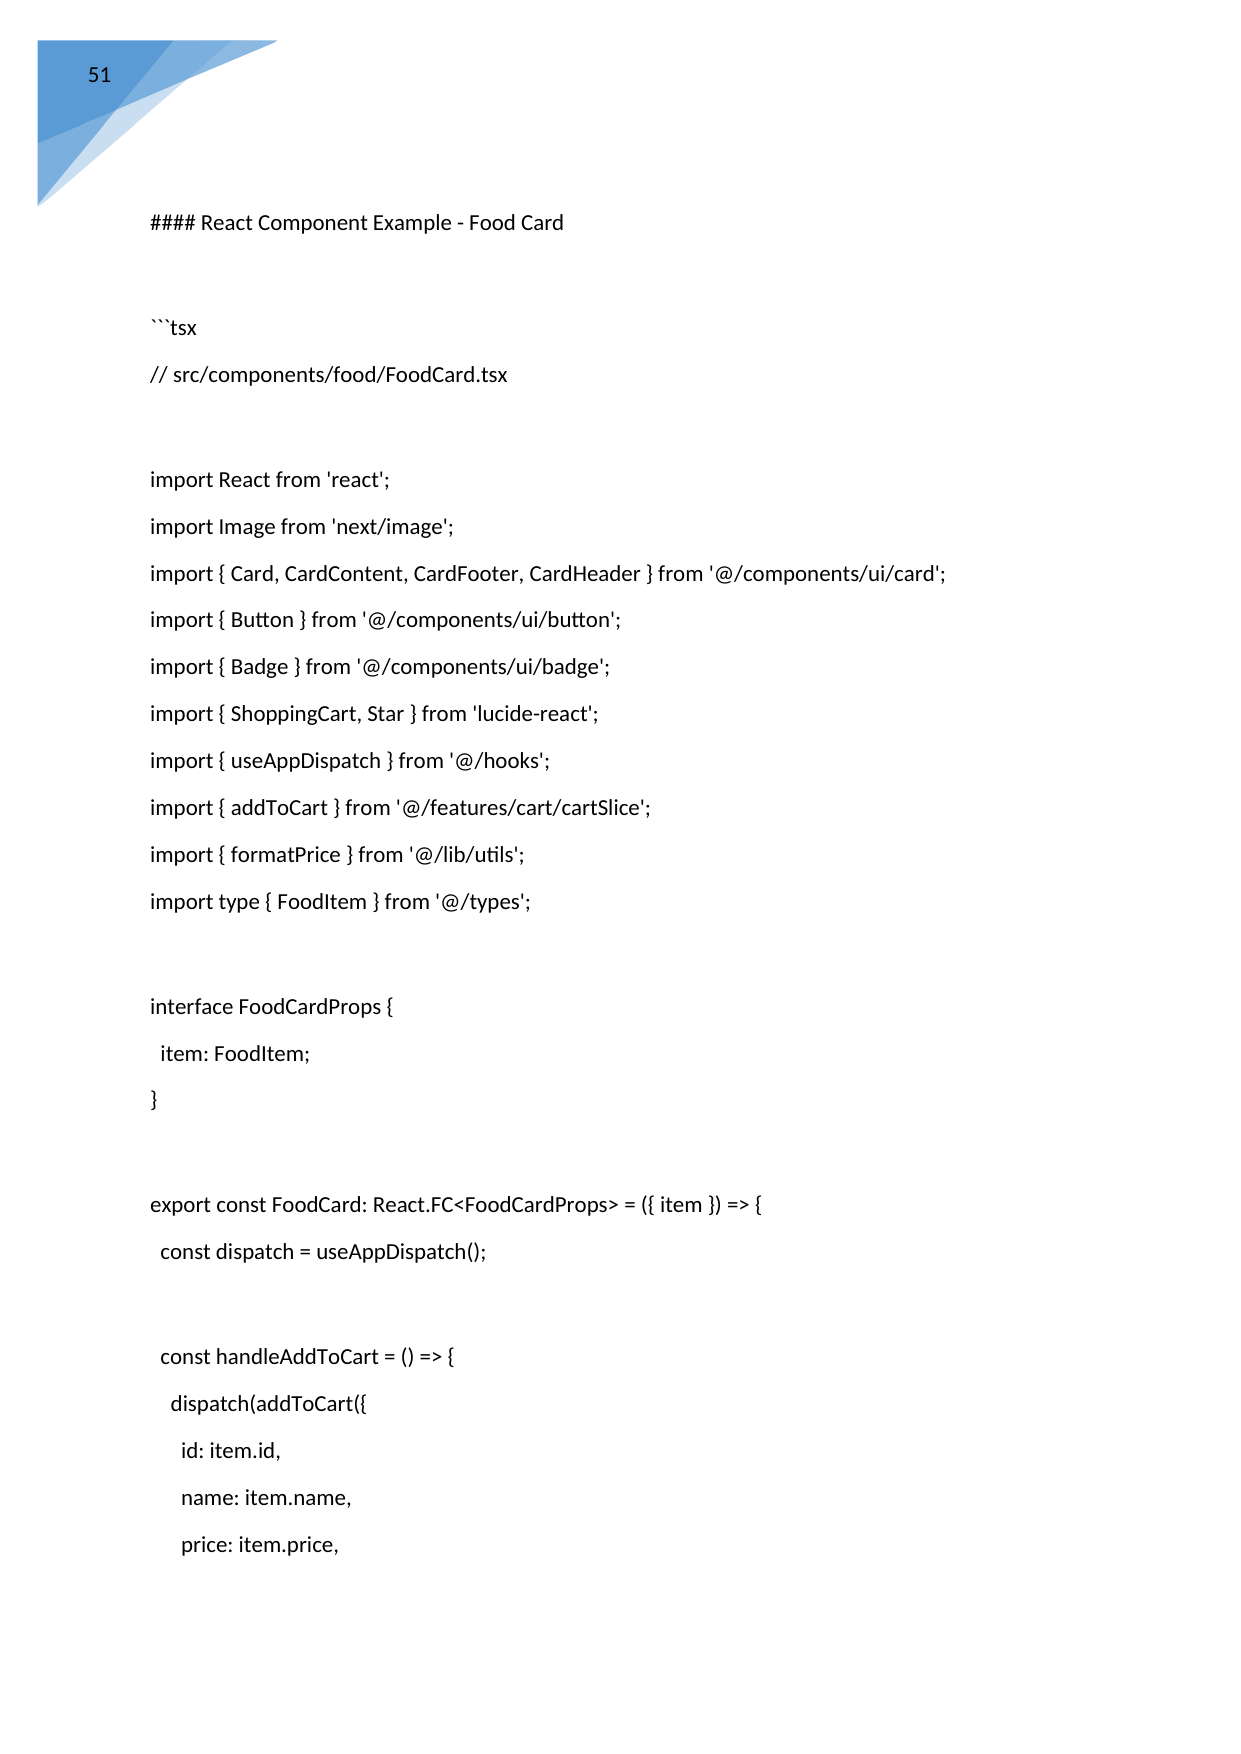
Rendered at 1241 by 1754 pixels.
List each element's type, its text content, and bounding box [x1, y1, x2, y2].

text import { useAppDispatch } from '@/hooks'; [150, 746, 1090, 774]
text interface FoodCardProps { [150, 992, 1090, 1020]
text import { addToCart } from '@/features/cart/cartSlice'; [150, 793, 1090, 821]
text const dispatch = useAppDispatch(); [150, 1237, 1090, 1266]
text price: item.price, [150, 1530, 1090, 1558]
text #### React Component Example - Food Card [150, 208, 1090, 236]
text id: item.id, [150, 1436, 1090, 1464]
text import Image from 'next/image'; [150, 512, 1090, 540]
text const handleAddToCart = () => { [150, 1342, 1090, 1371]
text name: item.name, [150, 1483, 1090, 1511]
text export const FoodCard: React.FC<FoodCardProps> = ({ item }) => { [150, 1191, 1090, 1219]
text import { ShoppingCart, Star } from 'lucide-react'; [150, 699, 1090, 727]
text dispatch(addToCart({ [150, 1389, 1090, 1417]
text item: FoodItem; [150, 1039, 1090, 1067]
text import { Badge } from '@/components/ui/badge'; [150, 652, 1090, 681]
text ```tsx [150, 313, 1090, 341]
text import React from 'react'; [150, 465, 1090, 493]
picture [37, 40, 279, 209]
text // src/components/food/FoodCard.tsx [150, 360, 1090, 388]
text import type { FoodItem } from '@/types'; [150, 887, 1090, 915]
text import { Card, CardContent, CardFooter, CardHeader } from '@/components/ui/card'; [150, 559, 1090, 587]
text } [150, 1086, 1090, 1114]
text import { Button } from '@/components/ui/button'; [150, 606, 1090, 634]
text import { formatPrice } from '@/lib/utils'; [150, 840, 1090, 868]
